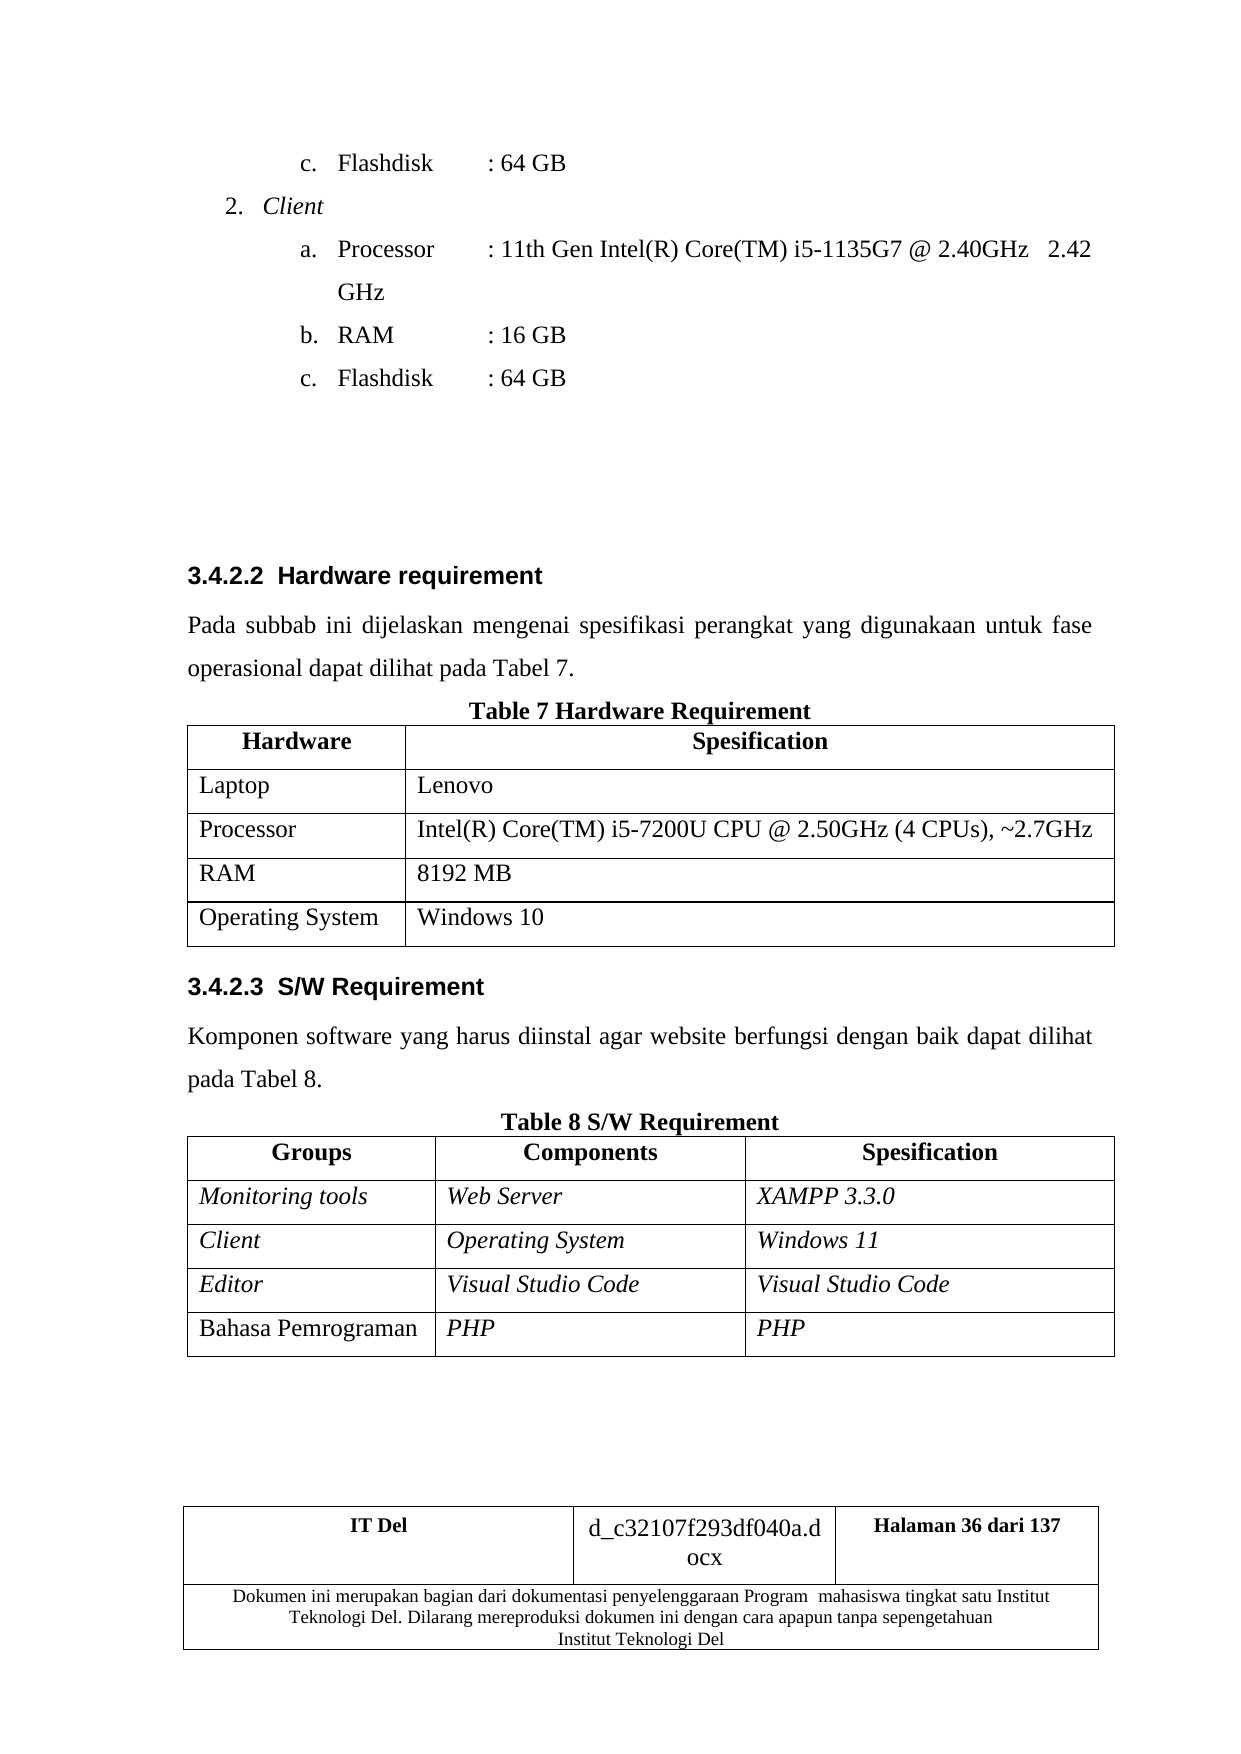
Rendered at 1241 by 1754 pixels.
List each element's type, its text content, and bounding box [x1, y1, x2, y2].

table_header Groups [188, 1137, 435, 1180]
table_cell Monitoring tools [188, 1181, 435, 1224]
table_cell PHP [746, 1313, 1114, 1356]
table_cell Processor [188, 814, 405, 857]
table_cell Client [188, 1225, 435, 1268]
table_cell Visual Studio Code [746, 1269, 1114, 1312]
table_cell Operating System [188, 903, 405, 946]
table_header Hardware [188, 726, 405, 769]
table_header Components [436, 1137, 745, 1180]
table_cell Bahasa Pemrograman [188, 1313, 435, 1356]
table_cell Web Server [436, 1181, 745, 1224]
table_cell XAMPP 3.3.0 [746, 1181, 1114, 1224]
text Table 8 S/W Requirement [187, 1107, 1092, 1136]
subtitle Hardware requirement [187, 561, 1092, 589]
table_cell Lenovo [406, 770, 1114, 813]
table_header Spesification [406, 726, 1114, 769]
table_cell Windows 11 [746, 1225, 1114, 1268]
table_cell Editor [188, 1269, 435, 1312]
list Flashdisk : 64 GB [300, 148, 1092, 176]
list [300, 234, 1092, 306]
table_cell Visual Studio Code [436, 1269, 745, 1312]
subtitle S/W Requirement [187, 972, 1092, 1000]
table_cell 8192 MB [406, 859, 1114, 901]
list Flashdisk : 64 GB [300, 363, 1092, 392]
table_cell Operating System [436, 1225, 745, 1268]
table_cell RAM [188, 859, 405, 901]
table_cell PHP [436, 1313, 745, 1356]
text Komponen software yang harus diinstal agar website berfungsi dengan baik dapat dilihat pada Tabel 8. [187, 1021, 1092, 1093]
list RAM : 16 GB [300, 320, 1092, 349]
table_cell Intel(R) Core(TM) i5-7200U CPU @ 2.50GHz (4 CPUs), ~2.7GHz [406, 814, 1114, 857]
list Client [225, 191, 1092, 219]
text Pada subbab ini dijelaskan mengenai spesifikasi perangkat yang digunakaan untuk fase operasional dapat dilihat pada Tabel 7. [187, 610, 1092, 682]
table_header Spesification [746, 1137, 1114, 1180]
table_cell Windows 10 [406, 903, 1114, 946]
table_cell Laptop [188, 770, 405, 813]
text Table 7 Hardware Requirement [187, 696, 1092, 725]
